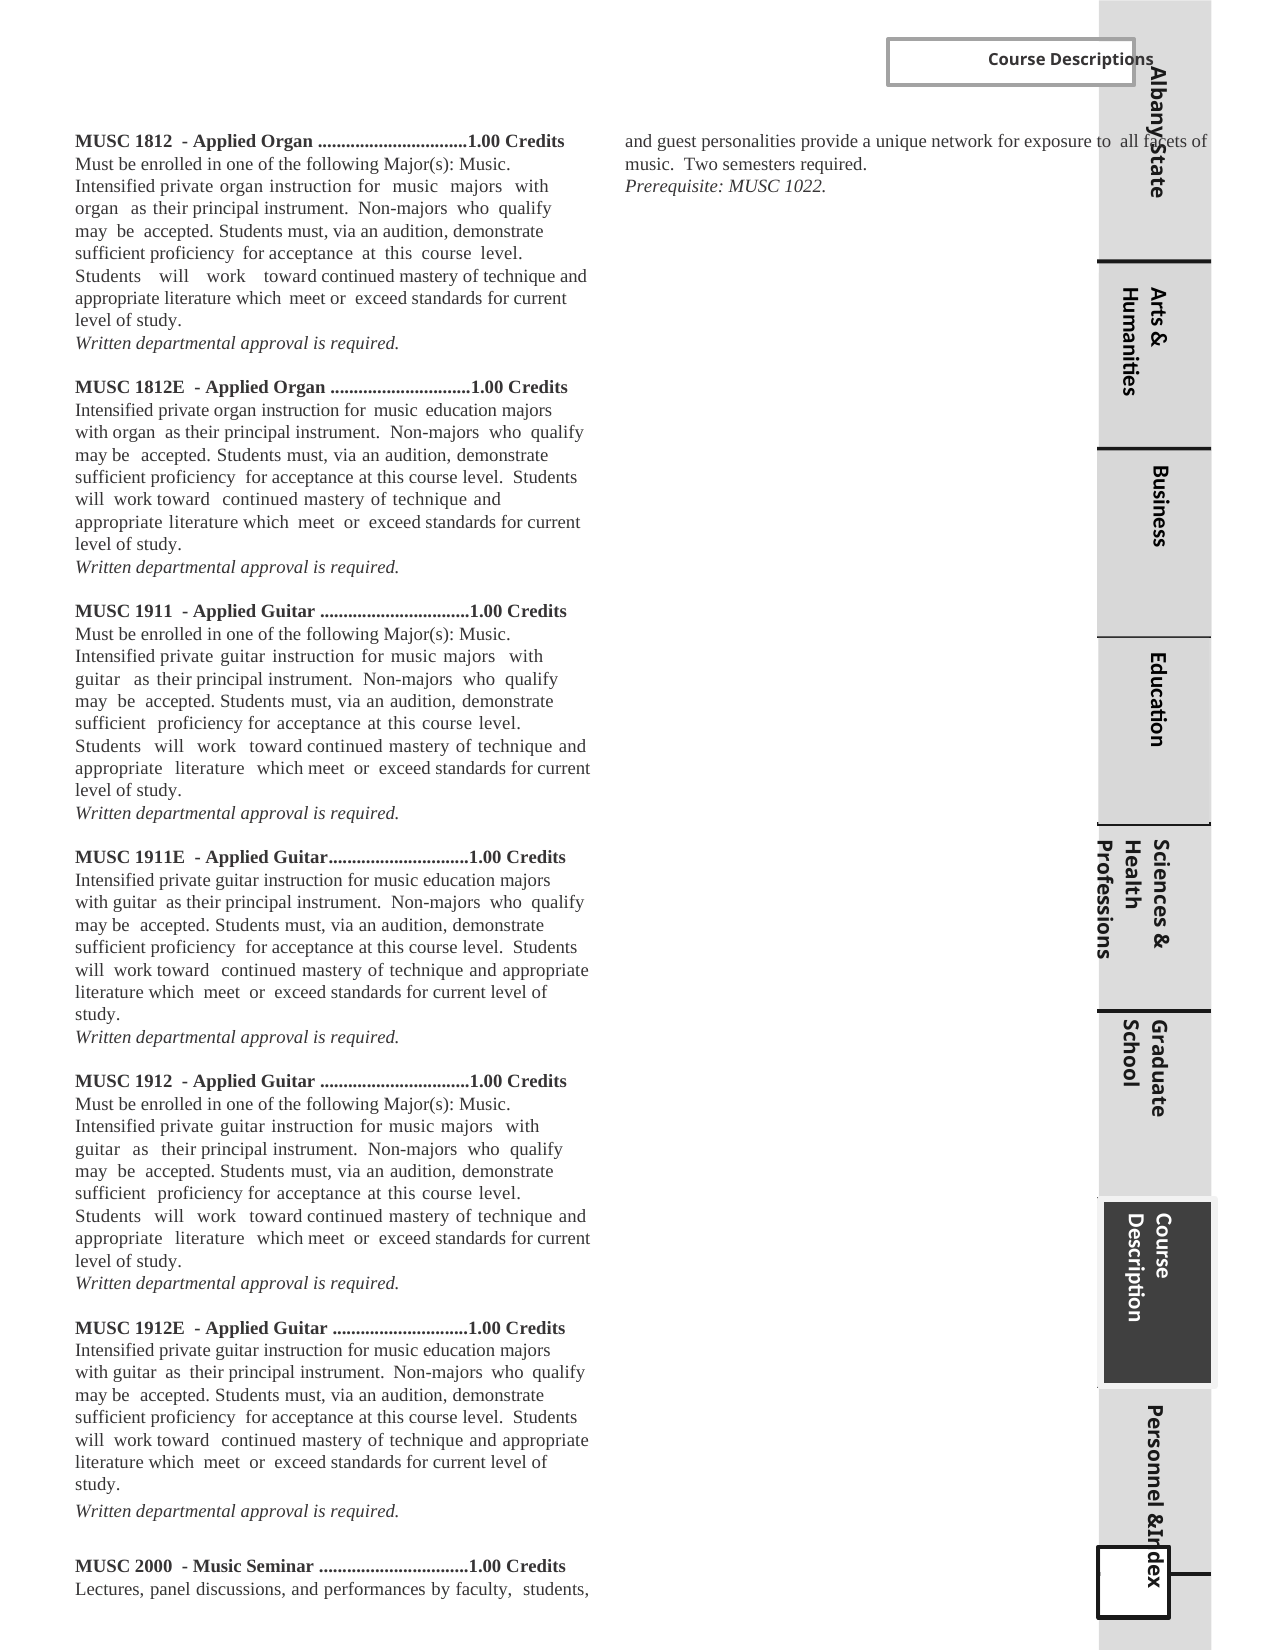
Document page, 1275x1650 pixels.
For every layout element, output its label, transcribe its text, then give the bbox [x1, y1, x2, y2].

text Written departmental approval is required. [75, 802, 587, 823]
text MUSC 2000 - Music Seminar ................................1.00 Credits Lectures, panel discussions, and performances by faculty, students, and guest personalities provide a unique network for exposure to all facets of music. Two semesters required. [75, 1555, 591, 1599]
text Course Descriptions [62, 49, 1154, 70]
text MUSC 2000 - Music Seminar ................................1.00 Credits Lectures, panel discussions, and performances by faculty, students, and guest personalities provide a unique network for exposure to all facets of music. Two semesters required. [625, 130, 1245, 174]
text MUSC 1912 - Applied Guitar ................................1.00 Credits Must be enrolled in one of the following Major(s): Music. Intensified private guitar instruction for music majors with guitar as their principal instrument. Non-majors who qualify may be accepted. Students must, via an audition, demonstrate sufficient proficiency for acceptance at this course level. Students will work toward continued mastery of technique and appropriate literature which meet or exceed standards for current level of study. [75, 1070, 591, 1271]
text Written departmental approval is required. [75, 332, 587, 353]
text MUSC 1911 - Applied Guitar ................................1.00 Credits Must be enrolled in one of the following Major(s): Music. Intensified private guitar instruction for music majors with guitar as their principal instrument. Non-majors who qualify may be accepted. Students must, via an audition, demonstrate sufficient proficiency for acceptance at this course level. Students will work toward continued mastery of technique and appropriate literature which meet or exceed standards for current level of study. [75, 600, 591, 801]
text MUSC 1812E - Applied Organ ..............................1.00 Credits Intensified private organ instruction for music education majors with organ as their principal instrument. Non-majors who qualify may be accepted. Students must, via an audition, demonstrate sufficient proficiency for acceptance at this course level. Students will work toward continued mastery of technique and appropriate literature which meet or exceed standards for current level of study. [75, 376, 591, 555]
text Written departmental approval is required. [75, 1026, 587, 1047]
text Written departmental approval is required. [75, 1499, 587, 1521]
text Written departmental approval is required. [75, 1272, 587, 1293]
text MUSC 1911E - Applied Guitar..............................1.00 Credits Intensified private guitar instruction for music education majors with guitar as their principal instrument. Non-majors who qualify may be accepted. Students must, via an audition, demonstrate sufficient proficiency for acceptance at this course level. Students will work toward continued mastery of technique and appropriate literature which meet or exceed standards for current level of study. [75, 846, 591, 1025]
text MUSC 1912E - Applied Guitar .............................1.00 Credits Intensified private guitar instruction for music education majors with guitar as their principal instrument. Non-majors who qualify may be accepted. Students must, via an audition, demonstrate sufficient proficiency for acceptance at this course level. Students will work toward continued mastery of technique and appropriate literature which meet or exceed standards for current level of study. [75, 1317, 591, 1495]
text MUSC 1812 - Applied Organ ................................1.00 Credits Must be enrolled in one of the following Major(s): Music. Intensified private organ instruction for music majors with organ as their principal instrument. Non-majors who qualify may be accepted. Students must, via an audition, demonstrate sufficient proficiency for acceptance at this course level. Students will work toward continued mastery of technique and appropriate literature which meet or exceed standards for current level of study. [75, 130, 591, 331]
text Prerequisite: MUSC 1022. [625, 175, 1242, 196]
text Written departmental approval is required. [75, 556, 587, 577]
